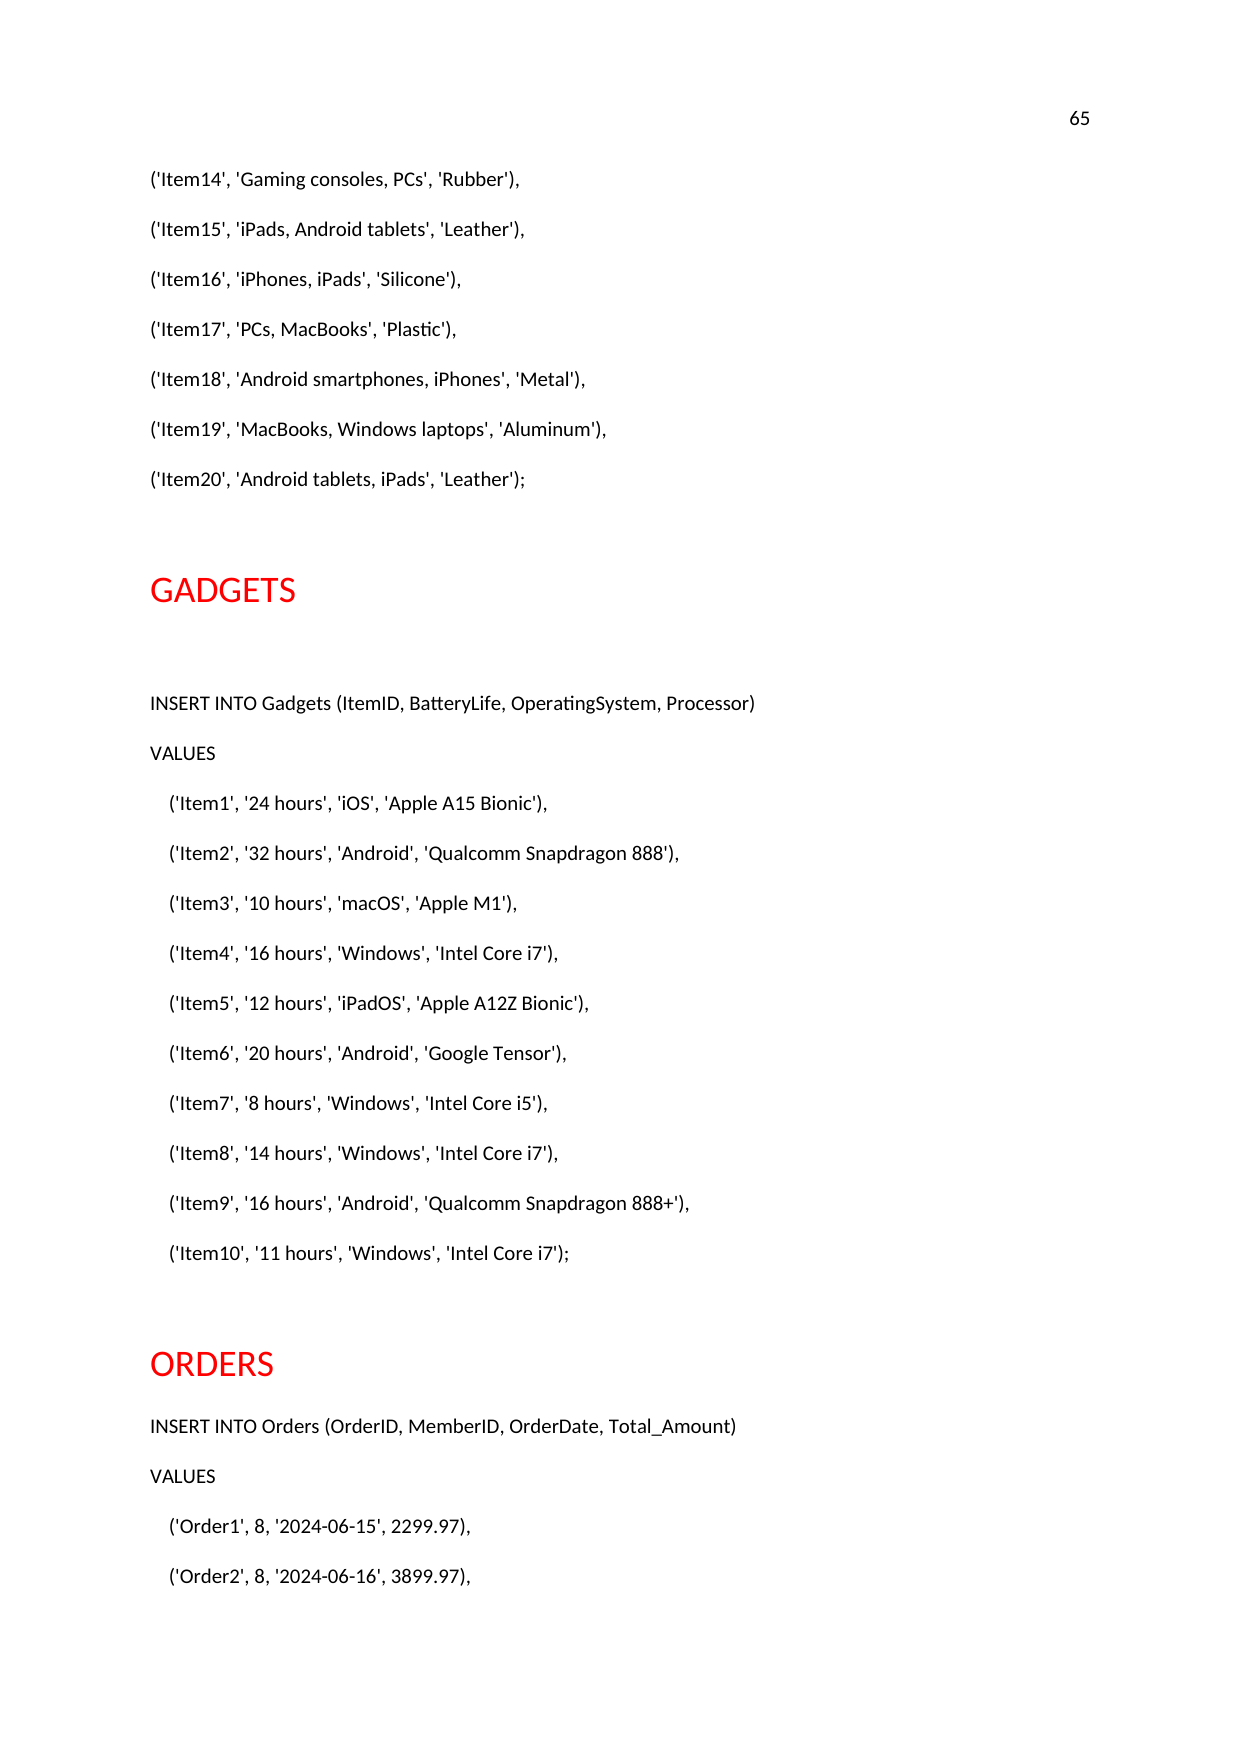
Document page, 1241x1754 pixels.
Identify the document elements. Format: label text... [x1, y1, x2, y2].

text ('Item17', 'PCs, MacBooks', 'Plastic'), [150, 316, 1090, 342]
text ('Order1', 8, '2024-06-15', 2299.97), [150, 1513, 1090, 1539]
text ('Item3', '10 hours', 'macOS', 'Apple M1'), [150, 890, 1090, 915]
text VALUES [150, 1463, 1090, 1489]
text ('Item5', '12 hours', 'iPadOS', 'Apple A12Z Bionic'), [150, 990, 1090, 1015]
text ('Item7', '8 hours', 'Windows', 'Intel Core i5'), [150, 1090, 1090, 1115]
text ORDERS [150, 1340, 1090, 1386]
text INSERT INTO Orders (OrderID, MemberID, OrderDate, Total_Amount) [150, 1413, 1090, 1439]
text ('Item9', '16 hours', 'Android', 'Qualcomm Snapdragon 888+'), [150, 1190, 1090, 1215]
text ('Item14', 'Gaming consoles, PCs', 'Rubber'), [150, 166, 1090, 192]
text ('Item8', '14 hours', 'Windows', 'Intel Core i7'), [150, 1140, 1090, 1165]
text ('Order2', 8, '2024-06-16', 3899.97), [150, 1563, 1090, 1589]
text ('Item15', 'iPads, Android tablets', 'Leather'), [150, 216, 1090, 242]
text INSERT INTO Gadgets (ItemID, BatteryLife, OperatingSystem, Processor) [150, 690, 1090, 715]
text ('Item10', '11 hours', 'Windows', 'Intel Core i7'); [150, 1240, 1090, 1265]
text ('Item6', '20 hours', 'Android', 'Google Tensor'), [150, 1040, 1090, 1065]
text ('Item1', '24 hours', 'iOS', 'Apple A15 Bionic'), [150, 790, 1090, 815]
text VALUES [150, 740, 1090, 765]
text ('Item16', 'iPhones, iPads', 'Silicone'), [150, 266, 1090, 292]
text ('Item4', '16 hours', 'Windows', 'Intel Core i7'), [150, 940, 1090, 965]
text GADGETS [150, 566, 1090, 612]
text ('Item20', 'Android tablets, iPads', 'Leather'); [150, 466, 1090, 492]
text ('Item18', 'Android smartphones, iPhones', 'Metal'), [150, 366, 1090, 392]
text ('Item2', '32 hours', 'Android', 'Qualcomm Snapdragon 888'), [150, 840, 1090, 865]
text ('Item19', 'MacBooks, Windows laptops', 'Aluminum'), [150, 416, 1090, 442]
